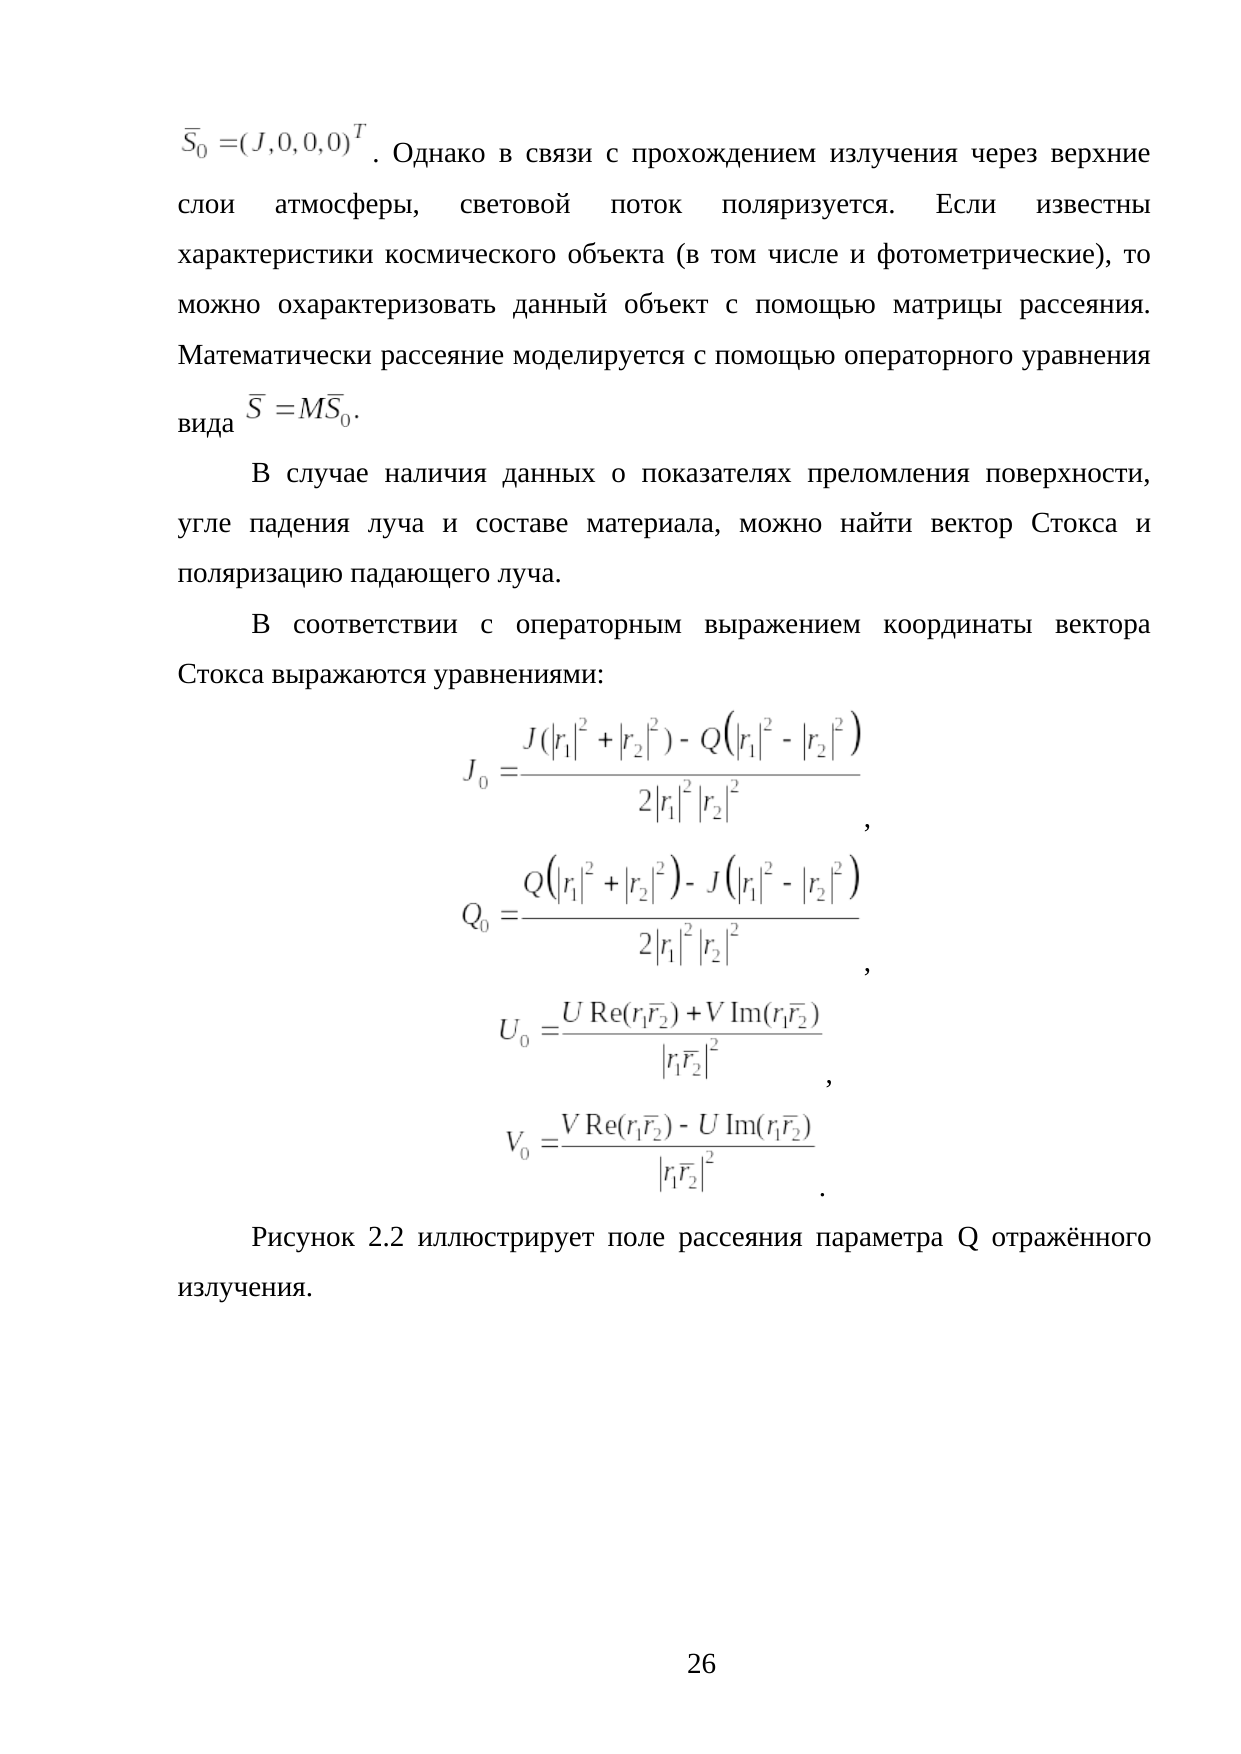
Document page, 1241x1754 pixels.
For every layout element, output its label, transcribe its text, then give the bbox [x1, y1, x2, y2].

text , [177, 850, 1152, 977]
text , [177, 707, 1152, 833]
text . [177, 1107, 1152, 1202]
text Рисунок 2.2 иллюстрирует поле рассеяния параметра Q отражённого излучения. [177, 1219, 1152, 1303]
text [177, 118, 1152, 438]
text В случае наличия данных о показателях преломления поверхности, угле падения луча и составе материала, можно найти вектор Стокса и поляризацию падающего луча. [177, 455, 1152, 589]
text В соответствии с операторным выражением координаты вектора Стокса выражаются уравнениями: [177, 606, 1152, 690]
text , [177, 994, 1152, 1090]
